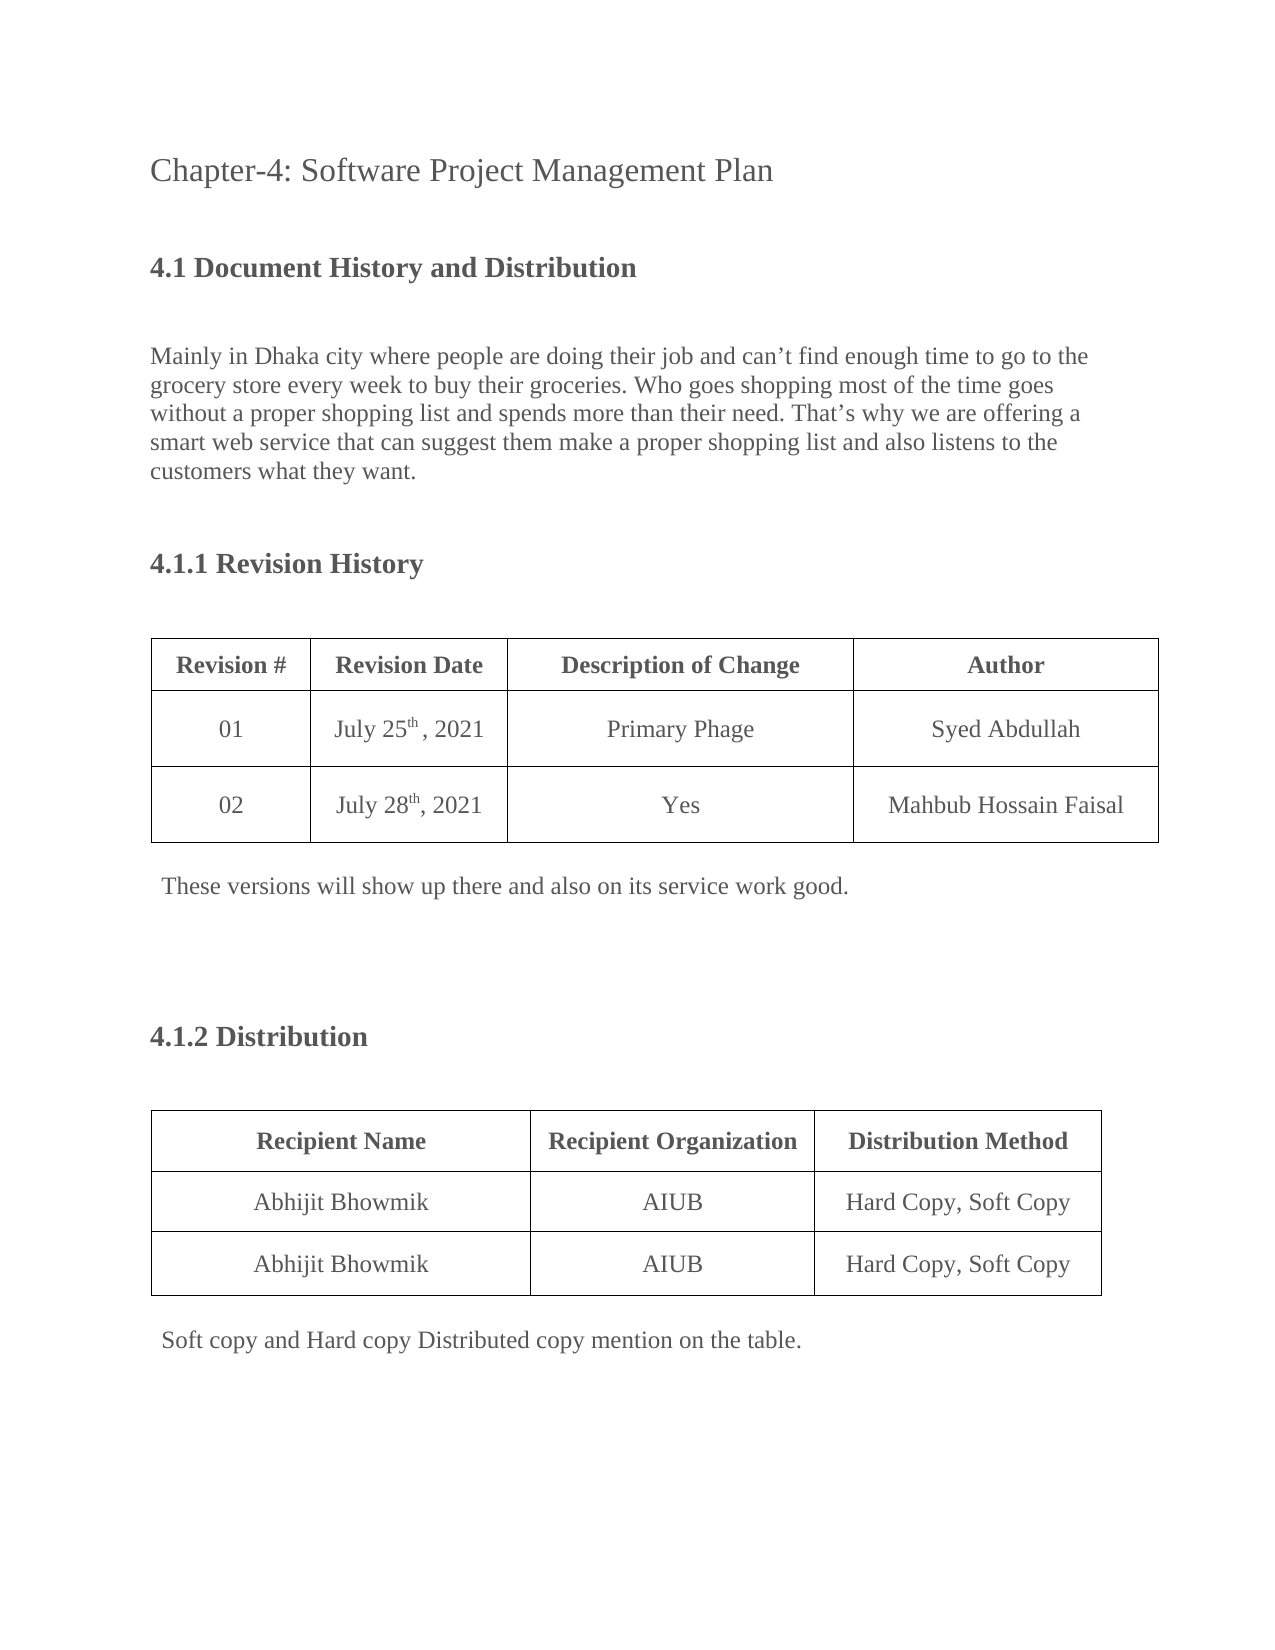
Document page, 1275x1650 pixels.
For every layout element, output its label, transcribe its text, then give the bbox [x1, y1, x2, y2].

table_header Revision # [152, 639, 310, 690]
table_cell 02 [152, 767, 310, 842]
table_header Recipient Organization [531, 1111, 814, 1171]
table_cell Yes [508, 767, 853, 842]
text Soft copy and Hard copy Distributed copy mention on the table. [161, 1325, 1125, 1354]
table_header Description of Change [508, 639, 853, 690]
table_header Distribution Method [815, 1111, 1101, 1171]
text Mainly in Dhaka city where people are doing their job and can’t find enough time to go to the grocery store every week to buy their groceries. Who goes shopping most of the time goes without a proper shopping list and spends more than their need. That’s why we are offering a smart web service that can suggest them make a proper shopping list and also listens to the customers what they want. [150, 341, 1125, 485]
table_cell Hard Copy, Soft Copy [815, 1232, 1101, 1295]
table_header Author [854, 639, 1158, 690]
text These versions will show up there and also on its service work good. [161, 871, 1125, 900]
table_header Revision Date [311, 639, 507, 690]
table_cell AIUB [531, 1232, 814, 1295]
subtitle 4.1.1 Revision History [150, 546, 1125, 580]
table_cell July 28th, 2021 [311, 767, 507, 842]
subtitle 4.1.2 Distribution [150, 1019, 1125, 1053]
table_cell Primary Phage [508, 691, 853, 766]
table_cell 01 [152, 691, 310, 766]
table_cell AIUB [531, 1172, 814, 1231]
table_cell Abhijit Bhowmik [152, 1232, 530, 1295]
table_cell Abhijit Bhowmik [152, 1172, 530, 1231]
table_cell Syed Abdullah [854, 691, 1158, 766]
table_cell Mahbub Hossain Faisal [854, 767, 1158, 842]
table_header Recipient Name [152, 1111, 530, 1171]
table_cell July 25th , 2021 [311, 691, 507, 766]
table_cell Hard Copy, Soft Copy [815, 1172, 1101, 1231]
subtitle Chapter-4: Software Project Management Plan [150, 150, 1125, 188]
subtitle 4.1 Document History and Distribution [150, 250, 1125, 283]
